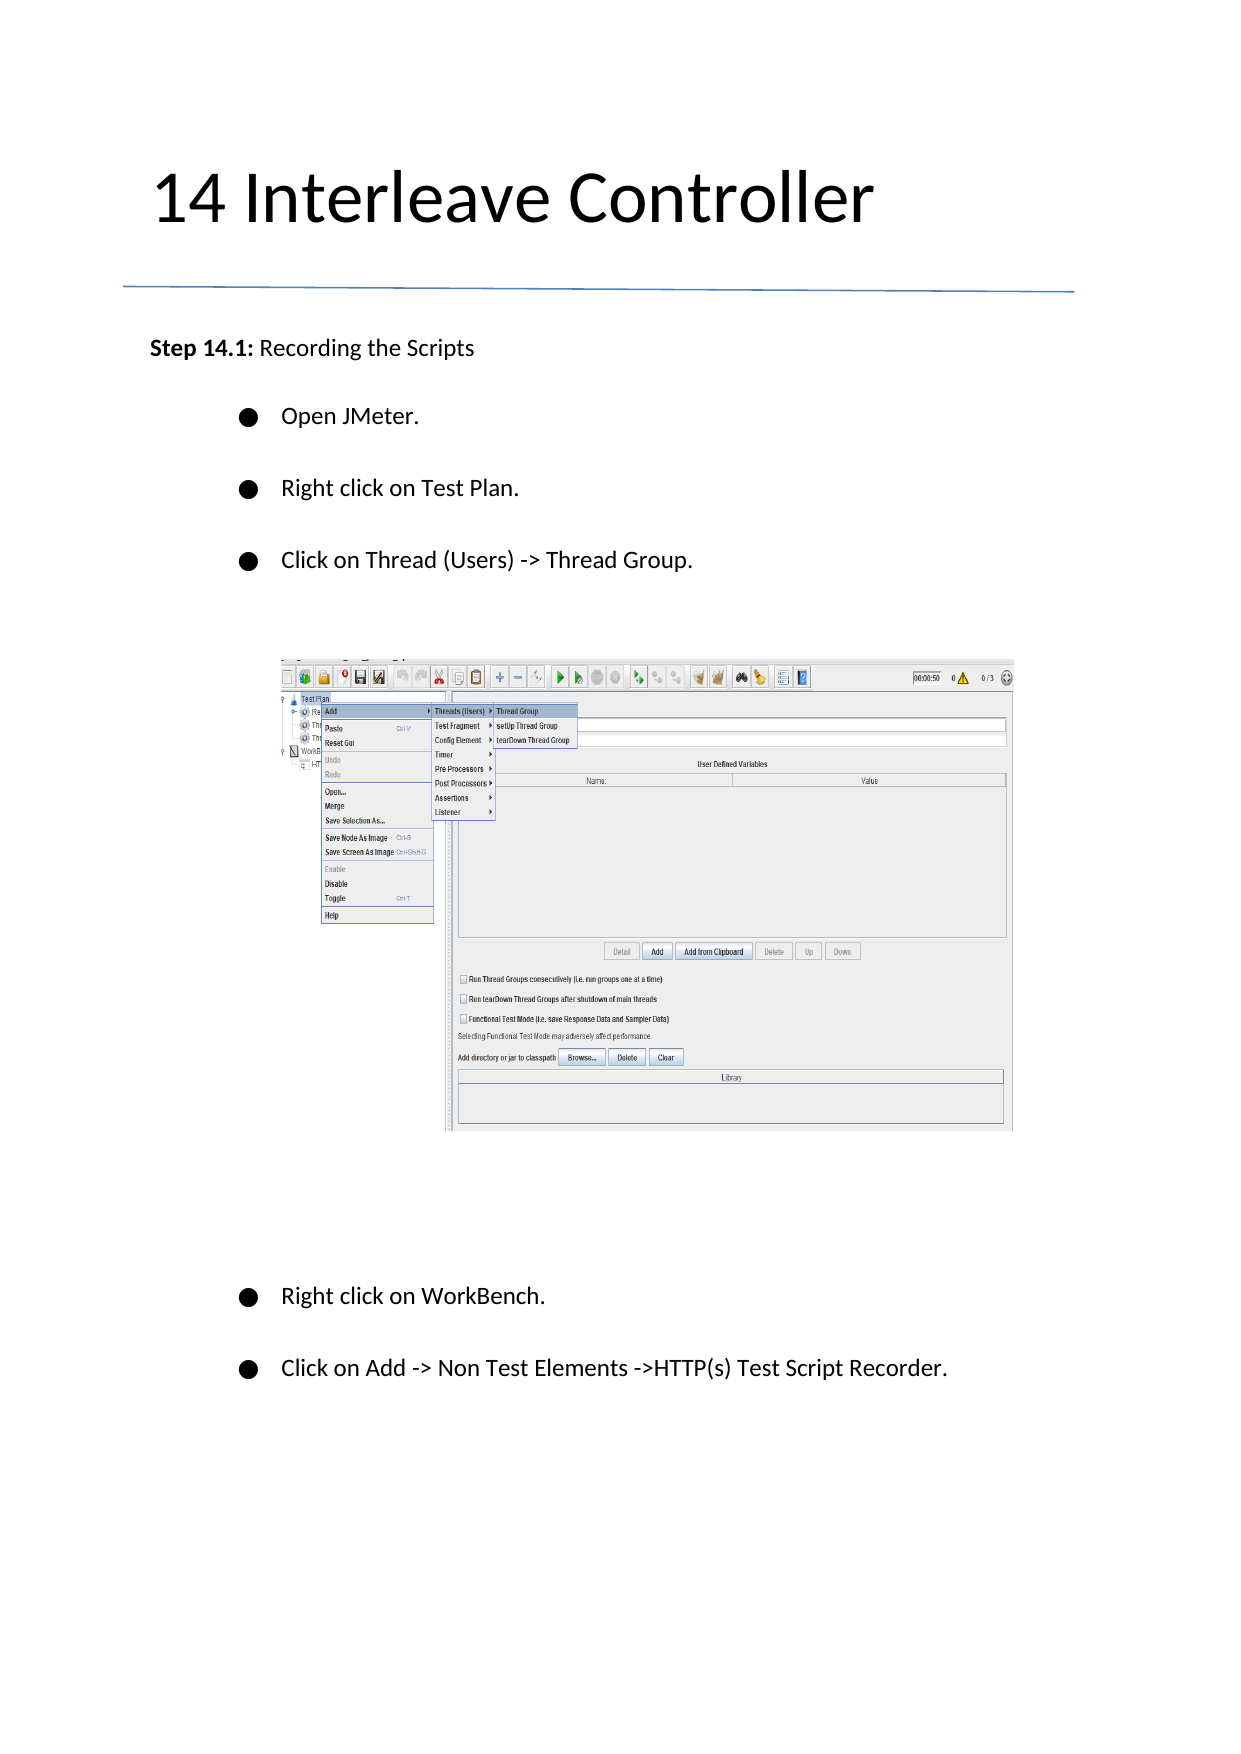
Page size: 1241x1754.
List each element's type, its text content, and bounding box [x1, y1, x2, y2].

picture [281, 659, 1014, 1131]
text 14 Interleave Controller [150, 150, 1090, 242]
list Right click on WorkBench. [237, 1267, 1090, 1318]
list Open JMeter. [237, 388, 1090, 439]
list Click on Add -> Non Test Elements ->HTTP(s) Test Script Recorder. [237, 1339, 1090, 1390]
text Step 14.1: Recording the Scripts [150, 332, 1090, 362]
list Right click on Test Plan. [237, 460, 1090, 511]
list Click on Thread (Users) -> Thread Group. [237, 532, 1090, 583]
